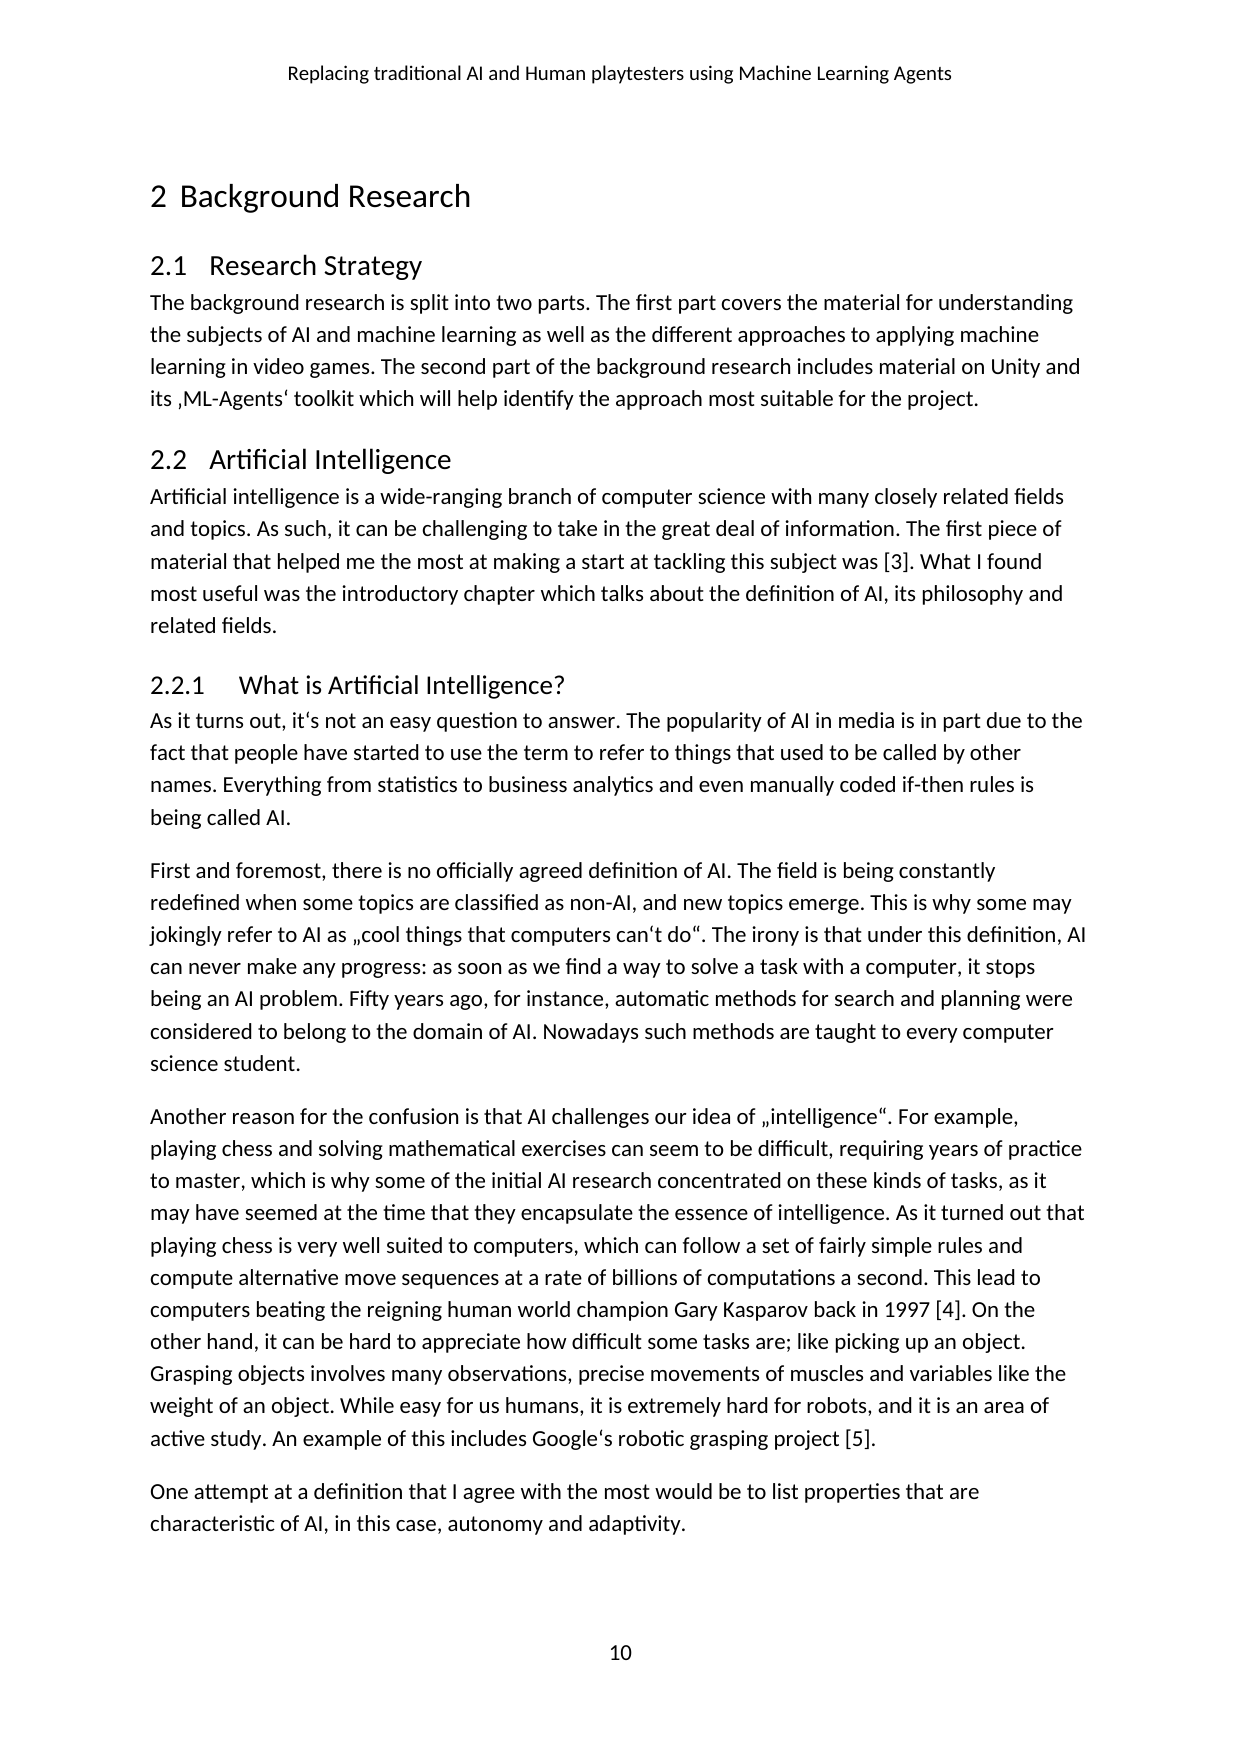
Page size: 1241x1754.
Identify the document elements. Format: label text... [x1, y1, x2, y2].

text First and foremost, there is no officially agreed definition of AI. The field is being constantly redefined when some topics are classified as non-AI, and new topics emerge. This is why some may jokingly refer to AI as „cool things that computers can‘t do“. The irony is that under this definition, AI can never make any progress: as soon as we find a way to solve a task with a computer, it stops being an AI problem. Fifty years ago, for instance, automatic methods for search and planning were considered to belong to the domain of AI. Nowadays such methods are taught to every computer science student. [150, 856, 1090, 1077]
text Artificial intelligence is a wide-ranging branch of computer science with many closely related fields and topics. As such, it can be challenging to take in the great deal of information. The first piece of material that helped me the most at making a start at tackling this subject was [3]. What I found most useful was the introductory chapter which talks about the definition of AI, its philosophy and related fields. [150, 482, 1090, 639]
text The background research is split into two parts. The first part covers the material for understanding the subjects of AI and machine learning as well as the different approaches to applying machine learning in video games. The second part of the background research includes material on Unity and its ‚ML-Agents‘ toolkit which will help identify the approach most suitable for the project. [150, 288, 1090, 412]
text One attempt at a definition that I agree with the most would be to list properties that are characteristic of AI, in this case, autonomy and adaptivity. [150, 1477, 1090, 1537]
subtitle 2.2 Artificial Intelligence [150, 441, 1090, 477]
subtitle 2 Background Research [150, 175, 1090, 216]
text Another reason for the confusion is that AI challenges our idea of „intelligence“. For example, playing chess and solving mathematical exercises can seem to be difficult, requiring years of practice to master, which is why some of the initial AI research concentrated on these kinds of tasks, as it may have seemed at the time that they encapsulate the essence of intelligence. As it turned out that playing chess is very well suited to computers, which can follow a set of fairly simple rules and compute alternative move sequences at a rate of billions of computations a second. This lead to computers beating the reigning human world champion Gary Kasparov back in 1997 [4]. On the other hand, it can be hard to appreciate how difficult some tasks are; like picking up an object. Grasping objects involves many observations, precise movements of muscles and variables like the weight of an object. While easy for us humans, it is extremely hard for robots, and it is an area of active study. An example of this includes Google‘s robotic grasping project [5]. [150, 1102, 1090, 1452]
subtitle 2.2.1 What is Artificial Intelligence? [150, 668, 1090, 701]
subtitle 2.1 Research Strategy [150, 247, 1090, 282]
text As it turns out, it‘s not an easy question to answer. The popularity of AI in media is in part due to the fact that people have started to use the term to refer to things that used to be called by other names. Everything from statistics to business analytics and even manually coded if-then rules is being called AI. [150, 706, 1090, 831]
